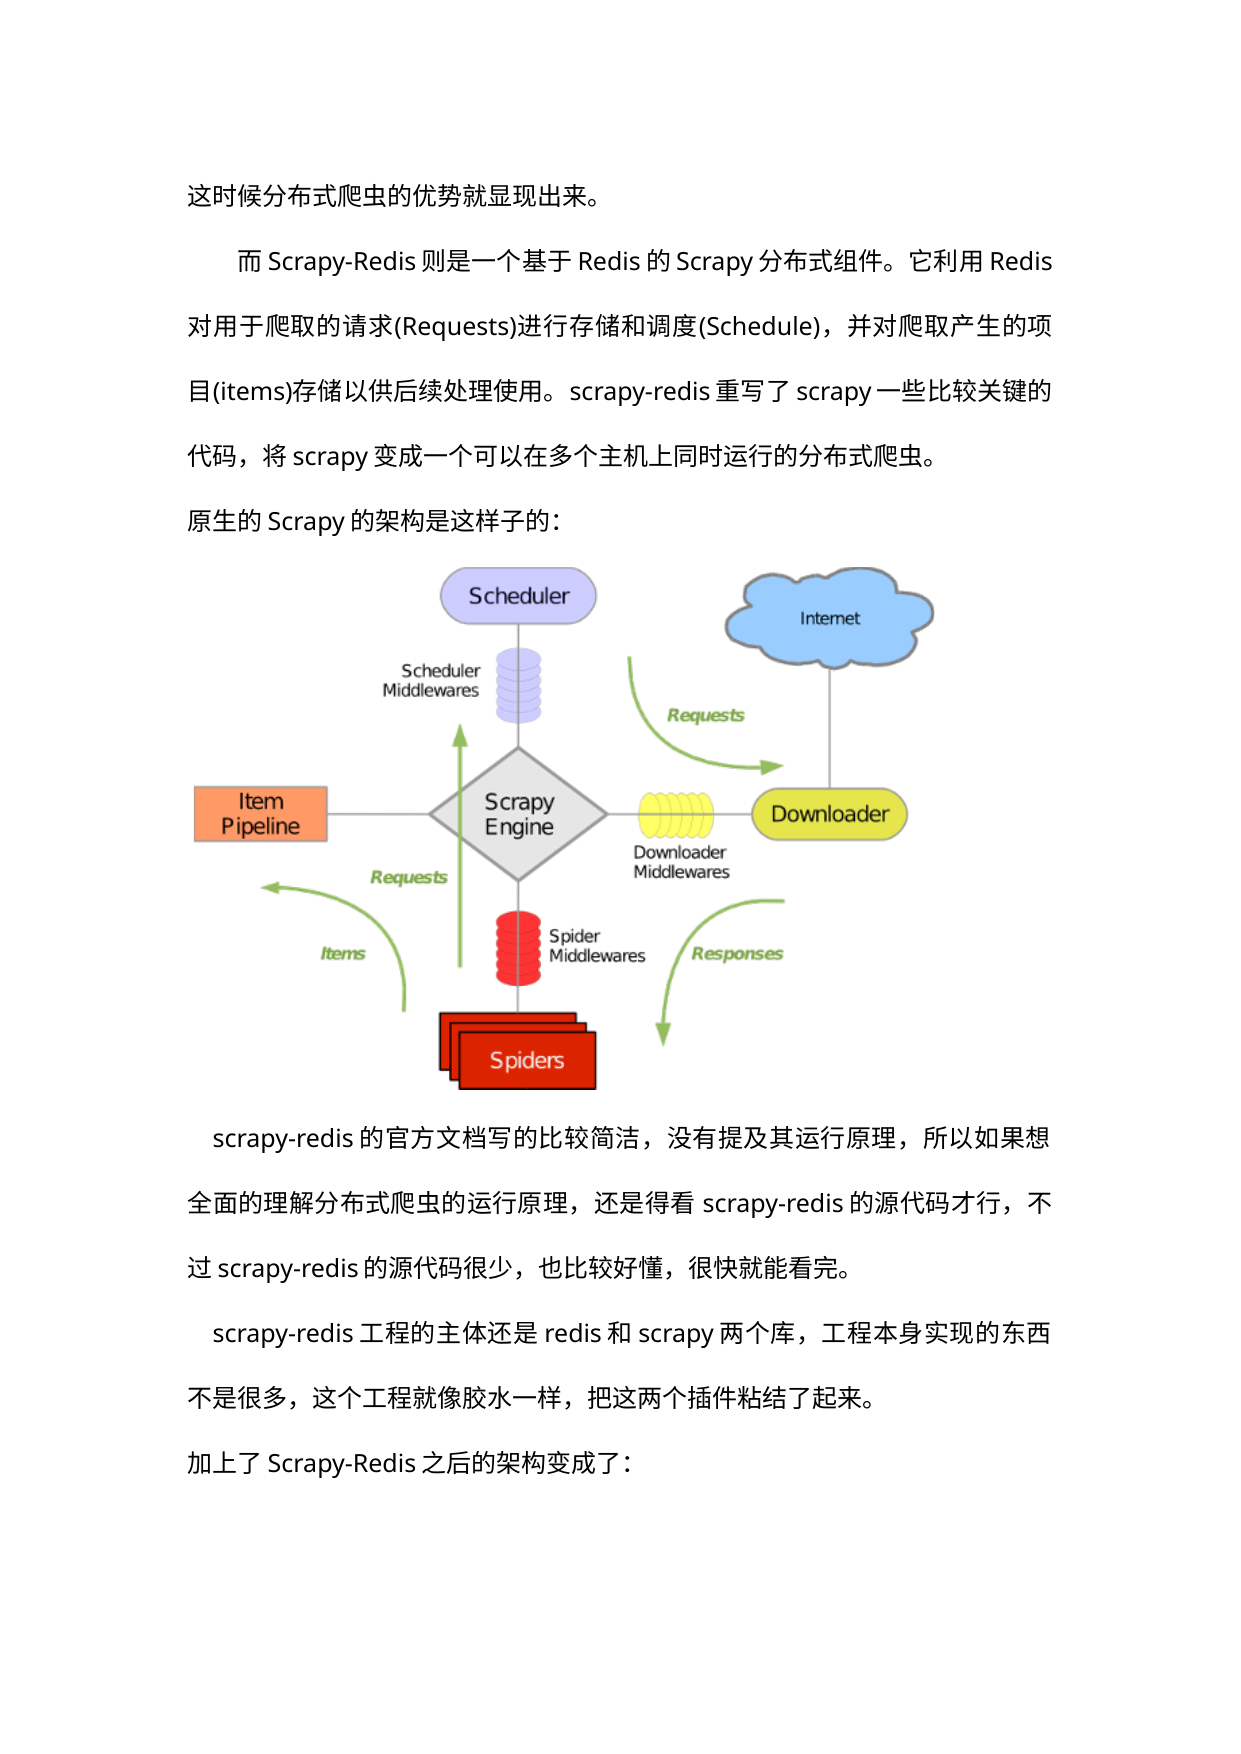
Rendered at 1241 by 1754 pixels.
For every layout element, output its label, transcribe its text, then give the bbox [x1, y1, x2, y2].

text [187, 162, 1053, 227]
text 加上了Scrapy-Redis之后的架构变成了： [187, 1429, 1053, 1494]
text 而Scrapy-Redis则是一个基于Redis的Scrapy分布式组件。它利用Redis对用于爬取的请求(Requests)进行存储和调度(Schedule)，并对爬取产生的项目(items)存储以供后续处理使用。scrapy-redis重写了scrapy一些比较关键的代码，将scrapy变成一个可以在多个主机上同时运行的分布式爬虫。 [187, 227, 1053, 487]
text scrapy-redis工程的主体还是redis和scrapy两个库，工程本身实现的东西不是很多，这个工程就像胶水一样，把这两个插件粘结了起来。 [187, 1299, 1053, 1429]
text scrapy-redis的官方文档写的比较简洁，没有提及其运行原理，所以如果想全面的理解分布式爬虫的运行原理，还是得看scrapy-redis的源代码才行，不过scrapy-redis的源代码很少，也比较好懂，很快就能看完。 [187, 1104, 1053, 1299]
text 原生的Scrapy的架构是这样子的： [187, 487, 1053, 552]
picture [193, 567, 935, 1090]
